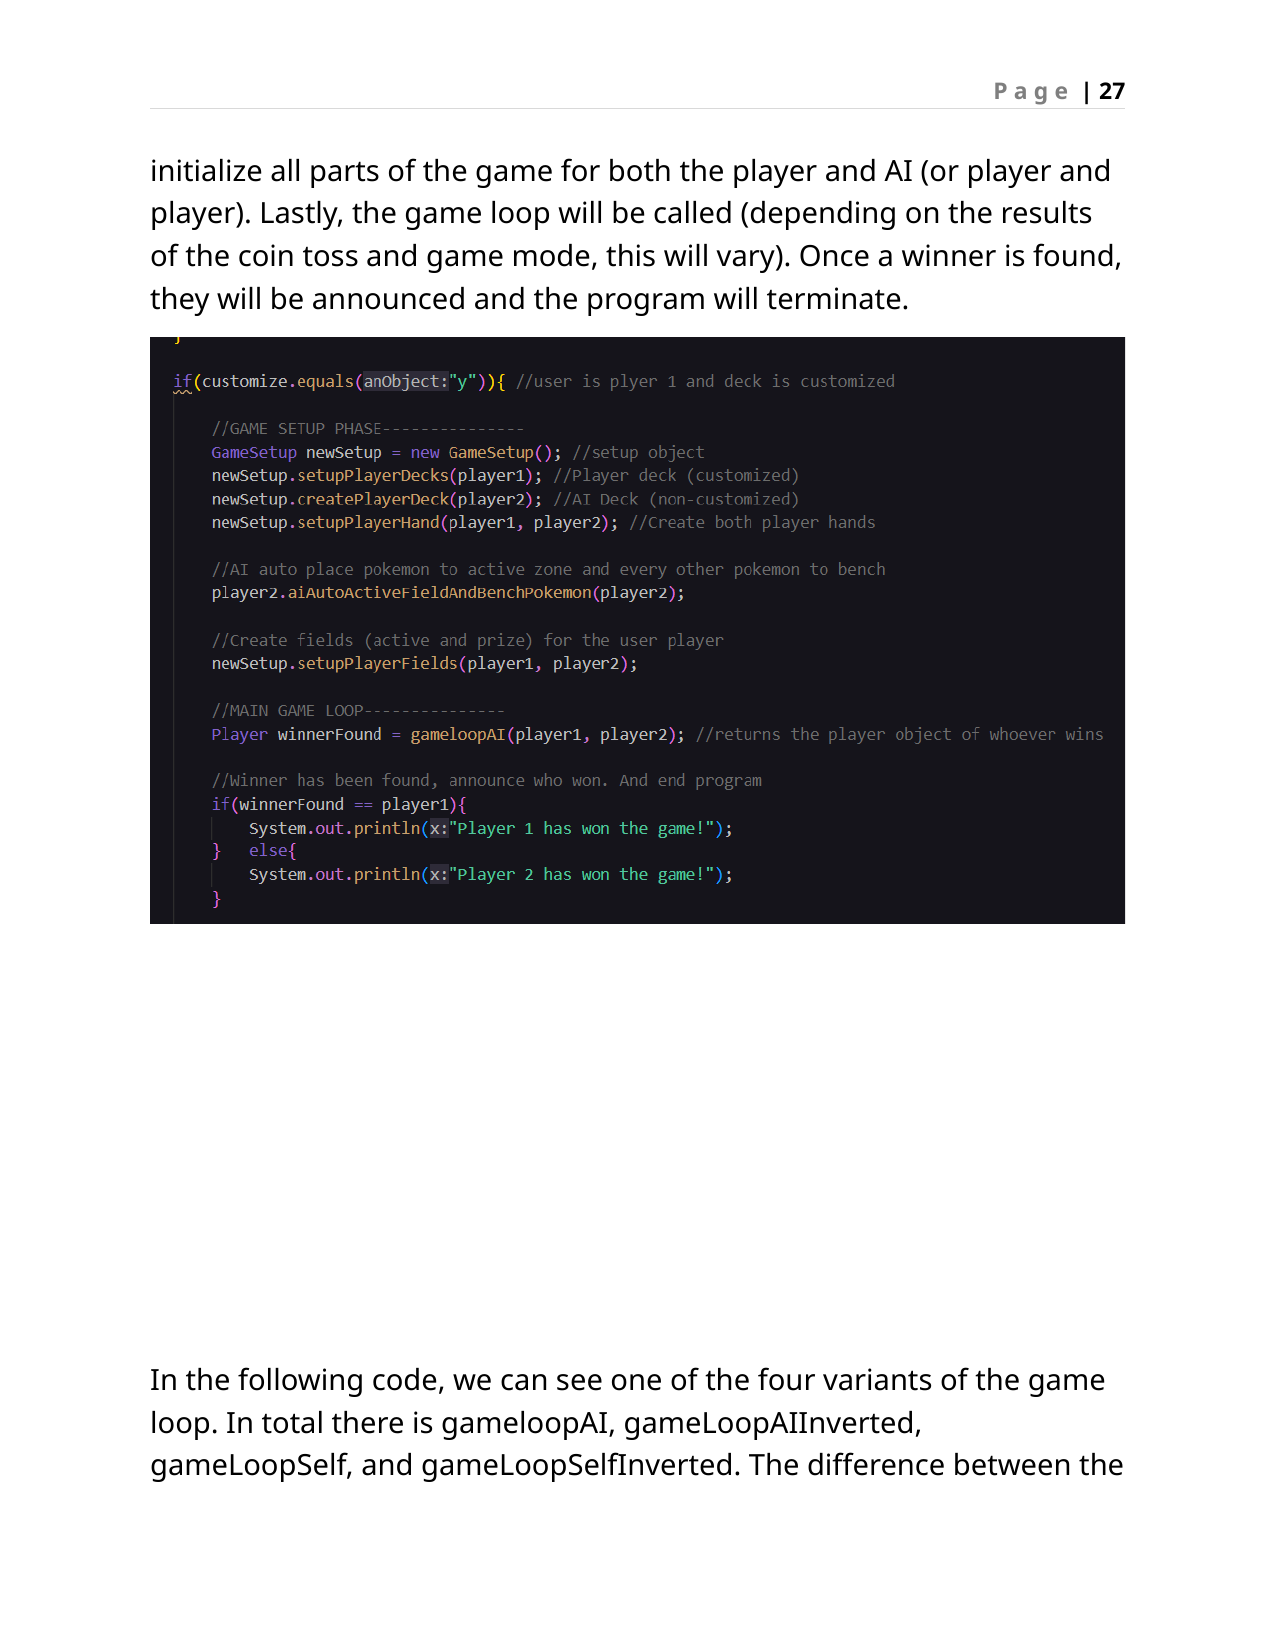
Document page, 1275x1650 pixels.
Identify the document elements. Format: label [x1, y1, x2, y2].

picture [150, 337, 1125, 924]
text [150, 150, 1125, 318]
text [150, 1359, 1125, 1484]
